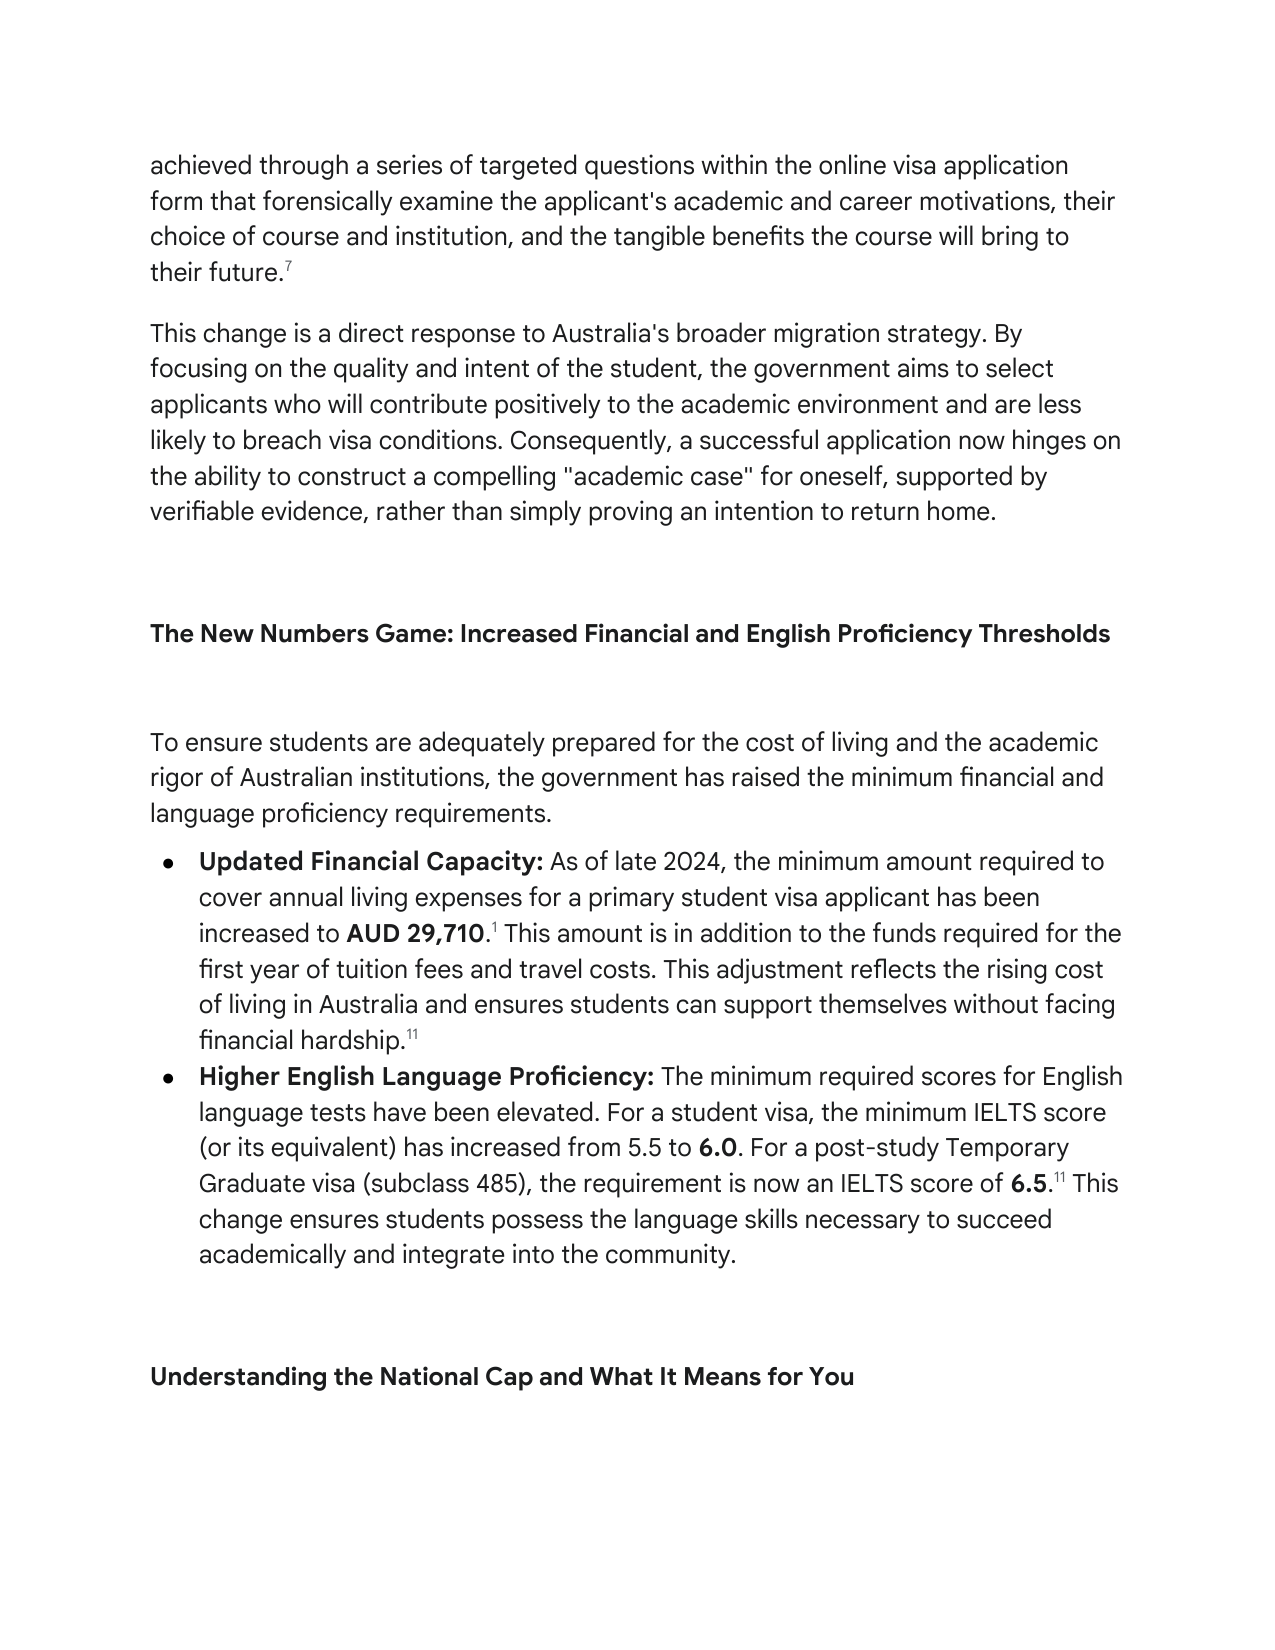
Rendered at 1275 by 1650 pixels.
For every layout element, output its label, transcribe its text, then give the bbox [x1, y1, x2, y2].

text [150, 150, 1125, 288]
text This change is a direct response to Australia's broader migration strategy. By focusing on the quality and intent of the student, the government aims to select applicants who will contribute positively to the academic environment and are less likely to breach visa conditions. Consequently, a successful application now hinges on the ability to construct a compelling "academic case" for oneself, supported by verifiable evidence, rather than simply proving an intention to return home. [150, 318, 1125, 528]
list Updated Financial Capacity: As of late 2024, the minimum amount required to cover annual living expenses for a primary student visa applicant has been increased to AUD 29,710.1 This amount is in addition to the funds required for the first year of tuition fees and travel costs. This adjustment reflects the rising cost of living in Australia and ensures students can support themselves without facing financial hardship.11 [161, 847, 1125, 1057]
subtitle Understanding the National Cap and What It Means for You [150, 1361, 1125, 1392]
text To ensure students are adequately prepared for the cost of living and the academic rigor of Australian institutions, the government has raised the minimum financial and language proficiency requirements. [150, 727, 1125, 830]
subtitle The New Numbers Game: Increased Financial and English Proficiency Thresholds [150, 618, 1125, 649]
list Higher English Language Proficiency: The minimum required scores for English language tests have been elevated. For a student visa, the minimum IELTS score (or its equivalent) has increased from 5.5 to 6.0. For a post-study Temporary Graduate visa (subclass 485), the requirement is now an IELTS score of 6.5.11 This change ensures students possess the language skills necessary to succeed academically and integrate into the community. [161, 1061, 1125, 1271]
